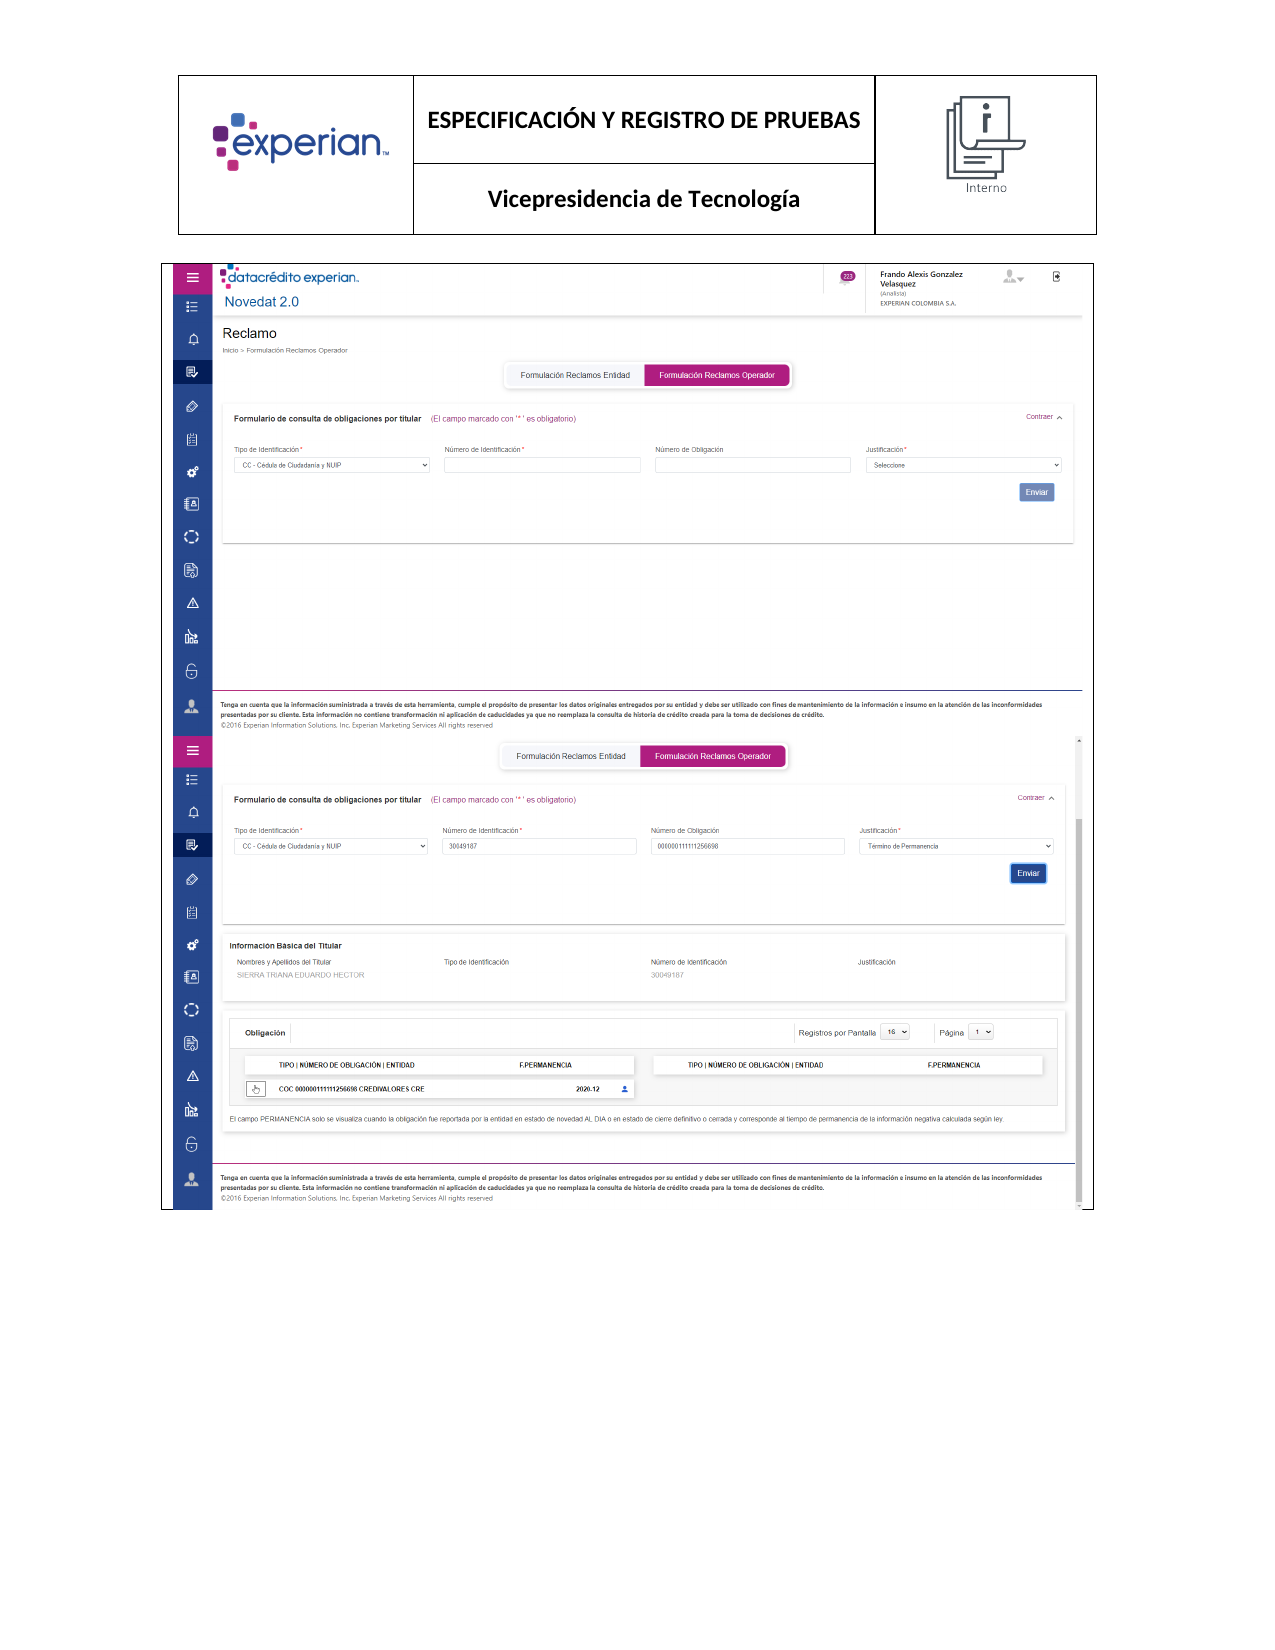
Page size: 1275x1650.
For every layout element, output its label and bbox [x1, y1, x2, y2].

picture [191, 91, 401, 192]
table_cell [162, 264, 173, 1209]
table_cell [1083, 264, 1093, 1209]
picture [946, 91, 1026, 193]
picture [173, 264, 1083, 1210]
